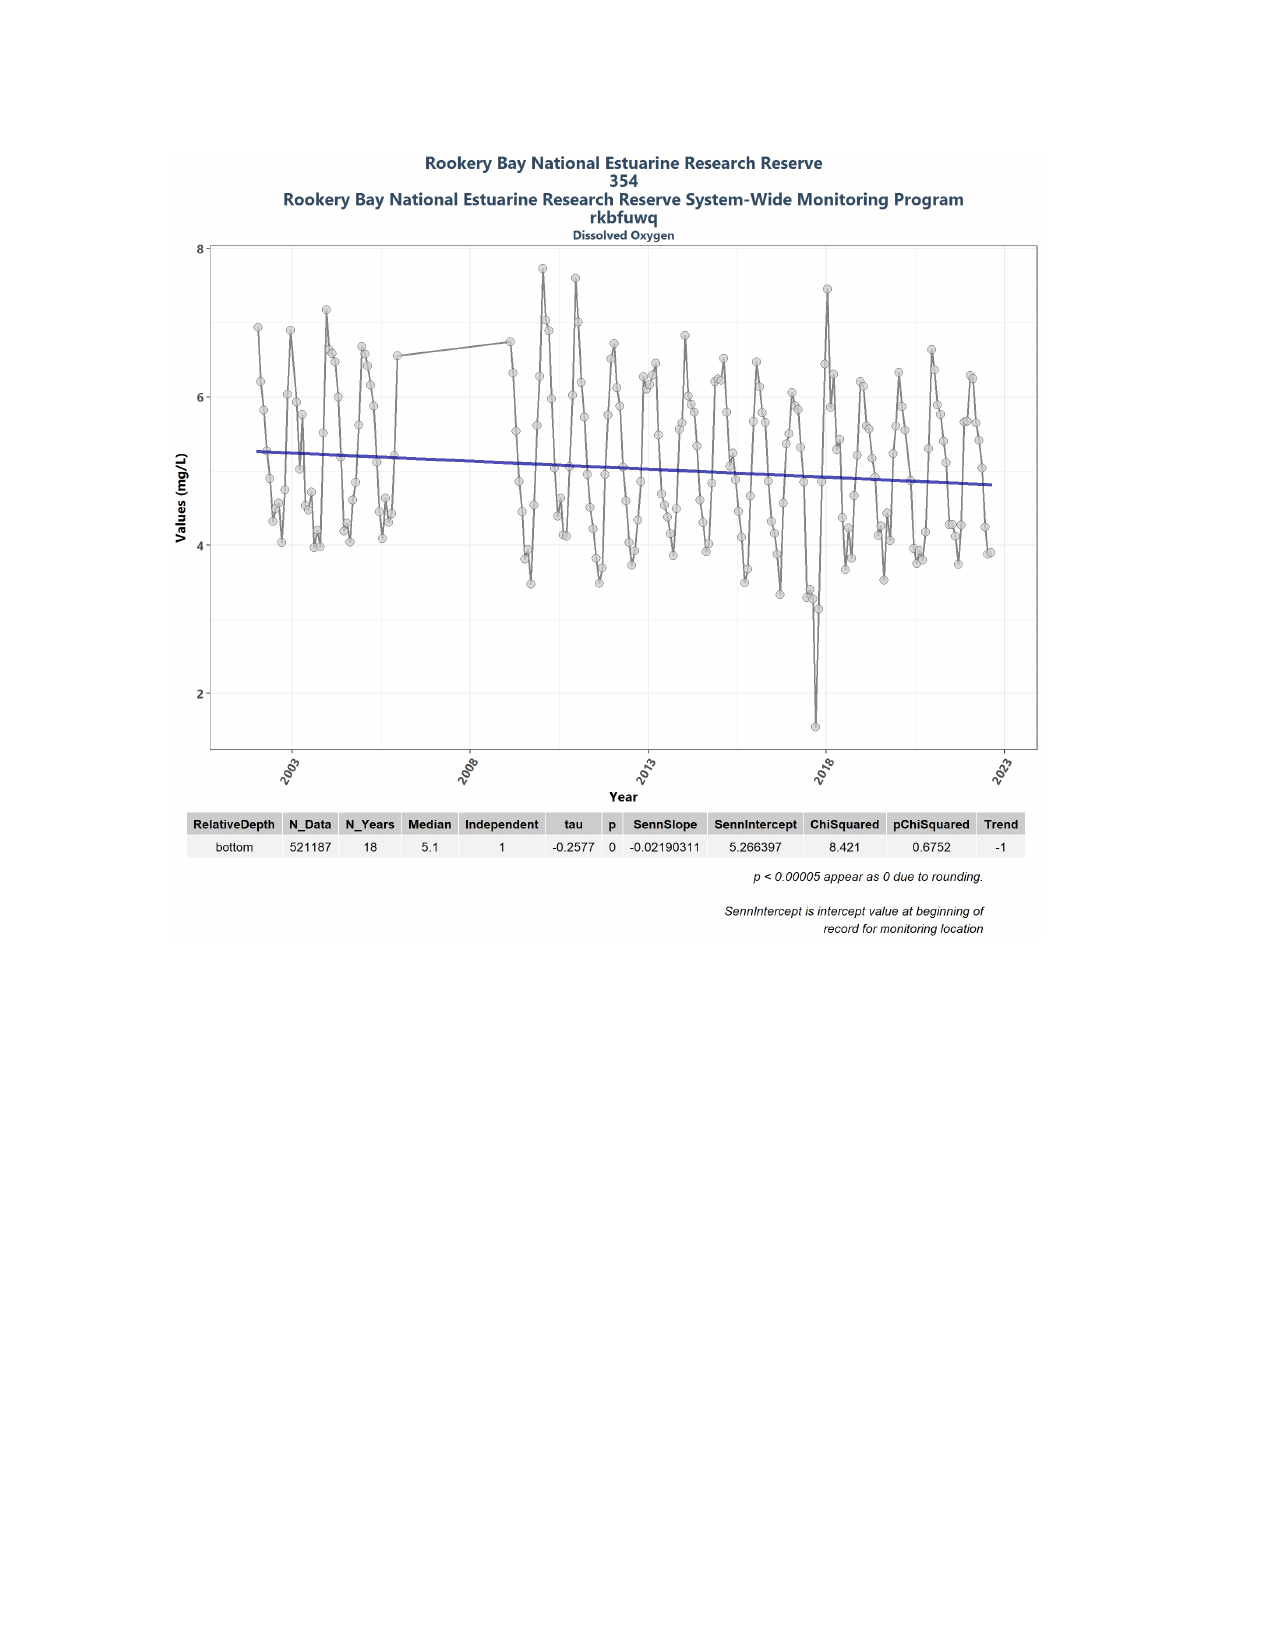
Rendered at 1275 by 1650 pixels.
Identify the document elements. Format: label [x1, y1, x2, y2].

picture [168, 150, 1044, 938]
